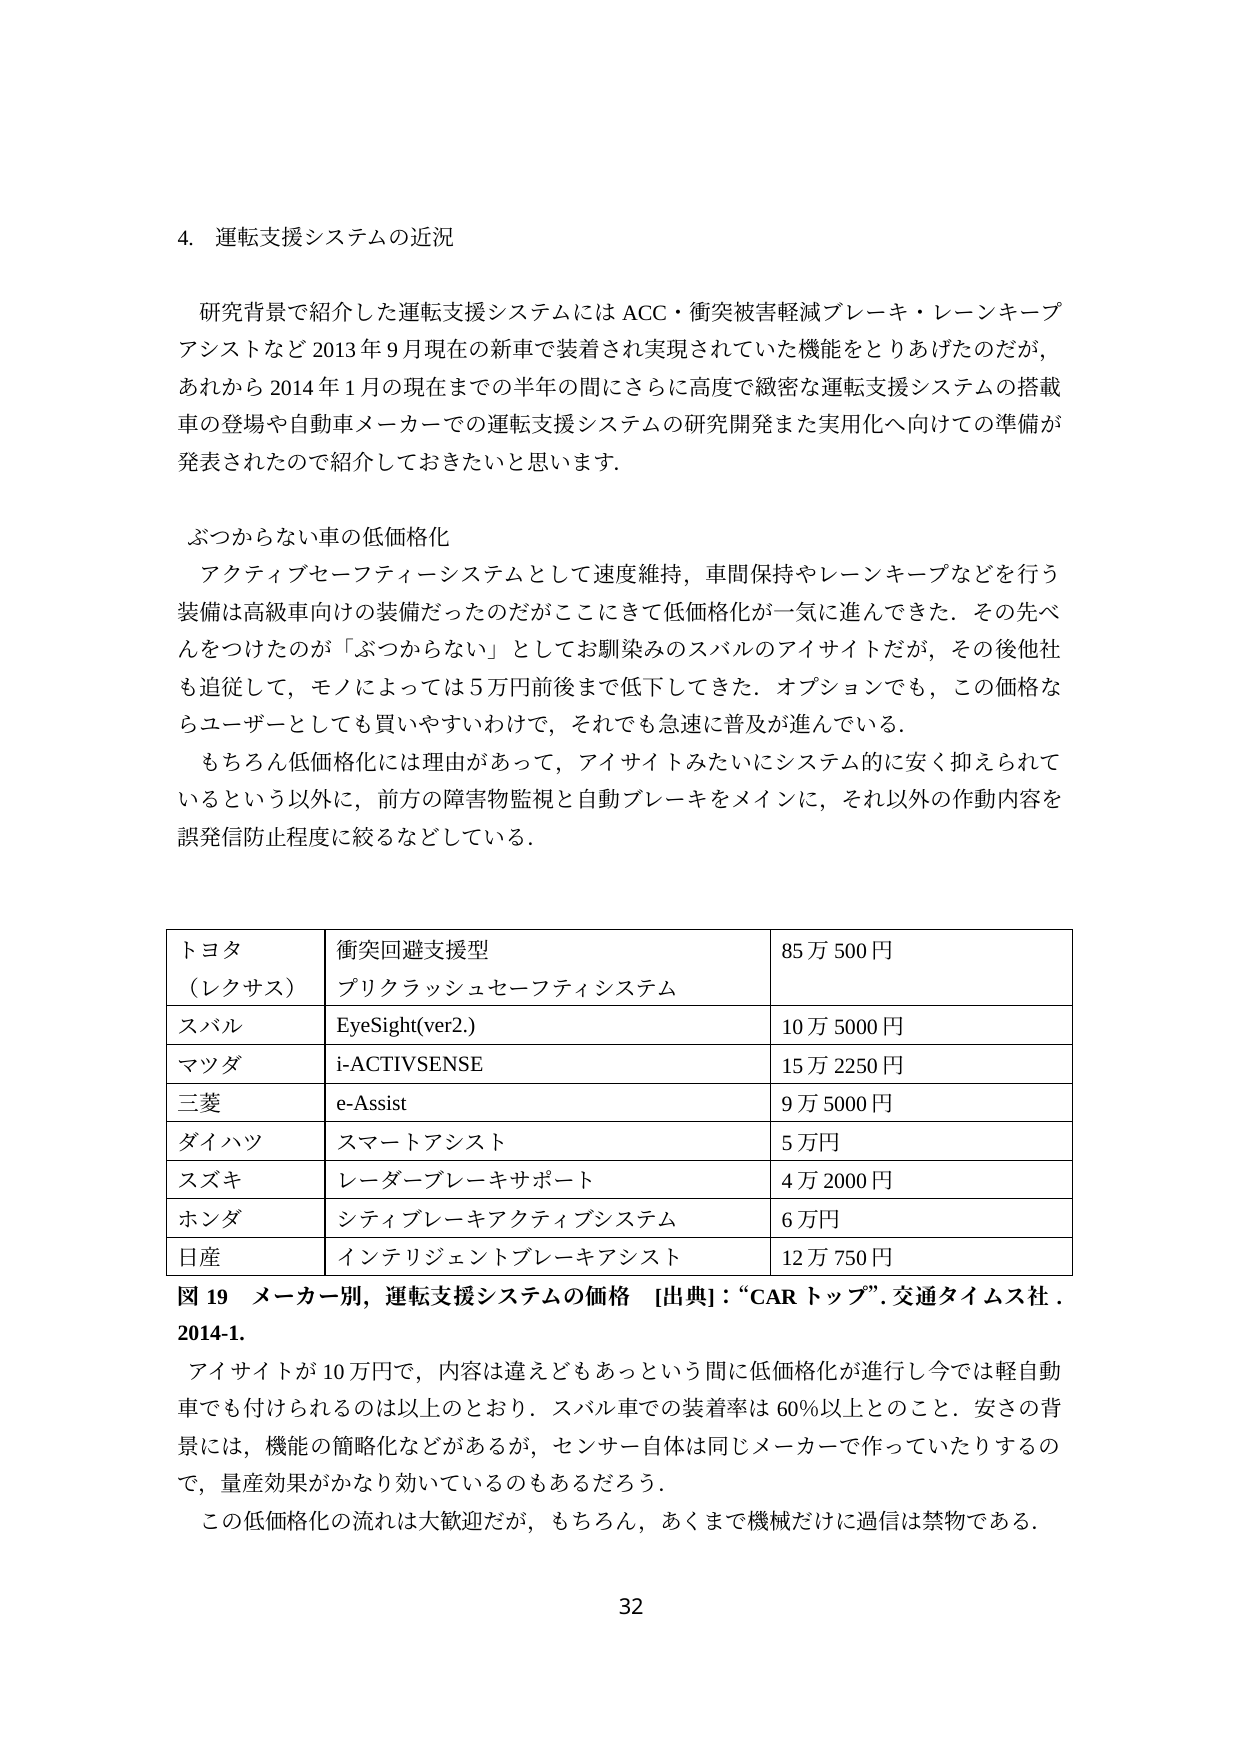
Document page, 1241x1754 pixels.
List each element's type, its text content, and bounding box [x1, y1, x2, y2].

text 研究背景で紹介した運転支援システムにはACC・衝突被害軽減ブレーキ・レーンキープアシストなど2013年9月現在の新車で装着され実現されていた機能をとりあげたのだが，あれから2014年1月の現在までの半年の間にさらに高度で緻密な運転支援システムの搭載車の登場や自動車メーカーでの運転支援システムの研究開発また実用化へ向けての準備が発表されたので紹介しておきたいと思います． [177, 292, 1063, 479]
table_header 85万500円 [771, 930, 1072, 1005]
table_cell ホンダ [167, 1199, 324, 1237]
table_cell 9万5000円 [771, 1084, 1072, 1121]
table_cell 三菱 [167, 1084, 324, 1121]
table_cell ダイハツ [167, 1122, 324, 1159]
table_header 衝突回避支援型 プリクラッシュセーフティシステム [326, 930, 770, 1005]
table_cell 4万2000円 [771, 1161, 1072, 1198]
text 4. 運転支援システムの近況 [177, 217, 1063, 254]
table_cell e-Assist [326, 1084, 770, 1121]
table_header トヨタ （レクサス） [167, 930, 324, 1005]
table_cell 6万円 [771, 1199, 1072, 1237]
text この低価格化の流れは大歓迎だが，もちろん，あくまで機械だけに過信は禁物である． [177, 1501, 1063, 1539]
table_cell シティブレーキアクティブシステム [326, 1199, 770, 1237]
table_cell 15万2250円 [771, 1045, 1072, 1082]
table_cell スバル [167, 1006, 324, 1044]
table_cell 日産 [167, 1238, 324, 1275]
table_cell レーダーブレーキサポート [326, 1161, 770, 1198]
text 図 19 メーカー別，運転支援システムの価格 [出典]：“CARトップ”. 交通タイムス社 . 2014-1. [177, 1276, 1063, 1351]
table_cell マツダ [167, 1045, 324, 1082]
table_cell インテリジェントブレーキアシスト [326, 1238, 770, 1275]
table_cell 10万5000円 [771, 1006, 1072, 1044]
table_cell スズキ [167, 1161, 324, 1198]
table_cell スマートアシスト [326, 1122, 770, 1159]
table_cell 5万円 [771, 1122, 1072, 1159]
text アイサイトが10万円で，内容は違えどもあっという間に低価格化が進行し今では軽自動車でも付けられるのは以上のとおり．スバル車での装着率は60％以上とのこと．安さの背景には，機能の簡略化などがあるが，センサー自体は同じメーカーで作っていたりするので，量産効果がかなり効いているのもあるだろう． [177, 1351, 1063, 1501]
text ぶつからない車の低価格化 [177, 517, 1063, 554]
text もちろん低価格化には理由があって，アイサイトみたいにシステム的に安く抑えられているという以外に，前方の障害物監視と自動ブレーキをメインに，それ以外の作動内容を誤発信防止程度に絞るなどしている． [177, 742, 1063, 854]
table_cell i-ACTIVSENSE [326, 1045, 770, 1082]
table_cell 12万750円 [771, 1238, 1072, 1275]
table_cell EyeSight(ver2.) [326, 1006, 770, 1044]
text アクティブセーフティーシステムとして速度維持，車間保持やレーンキープなどを行う装備は高級車向けの装備だったのだがここにきて低価格化が一気に進んできた．その先べんをつけたのが「ぶつからない」としてお馴染みのスバルのアイサイトだが，その後他社も追従して，モノによっては５万円前後まで低下してきた．オプションでも，この価格ならユーザーとしても買いやすいわけで，それでも急速に普及が進んでいる． [177, 554, 1063, 742]
